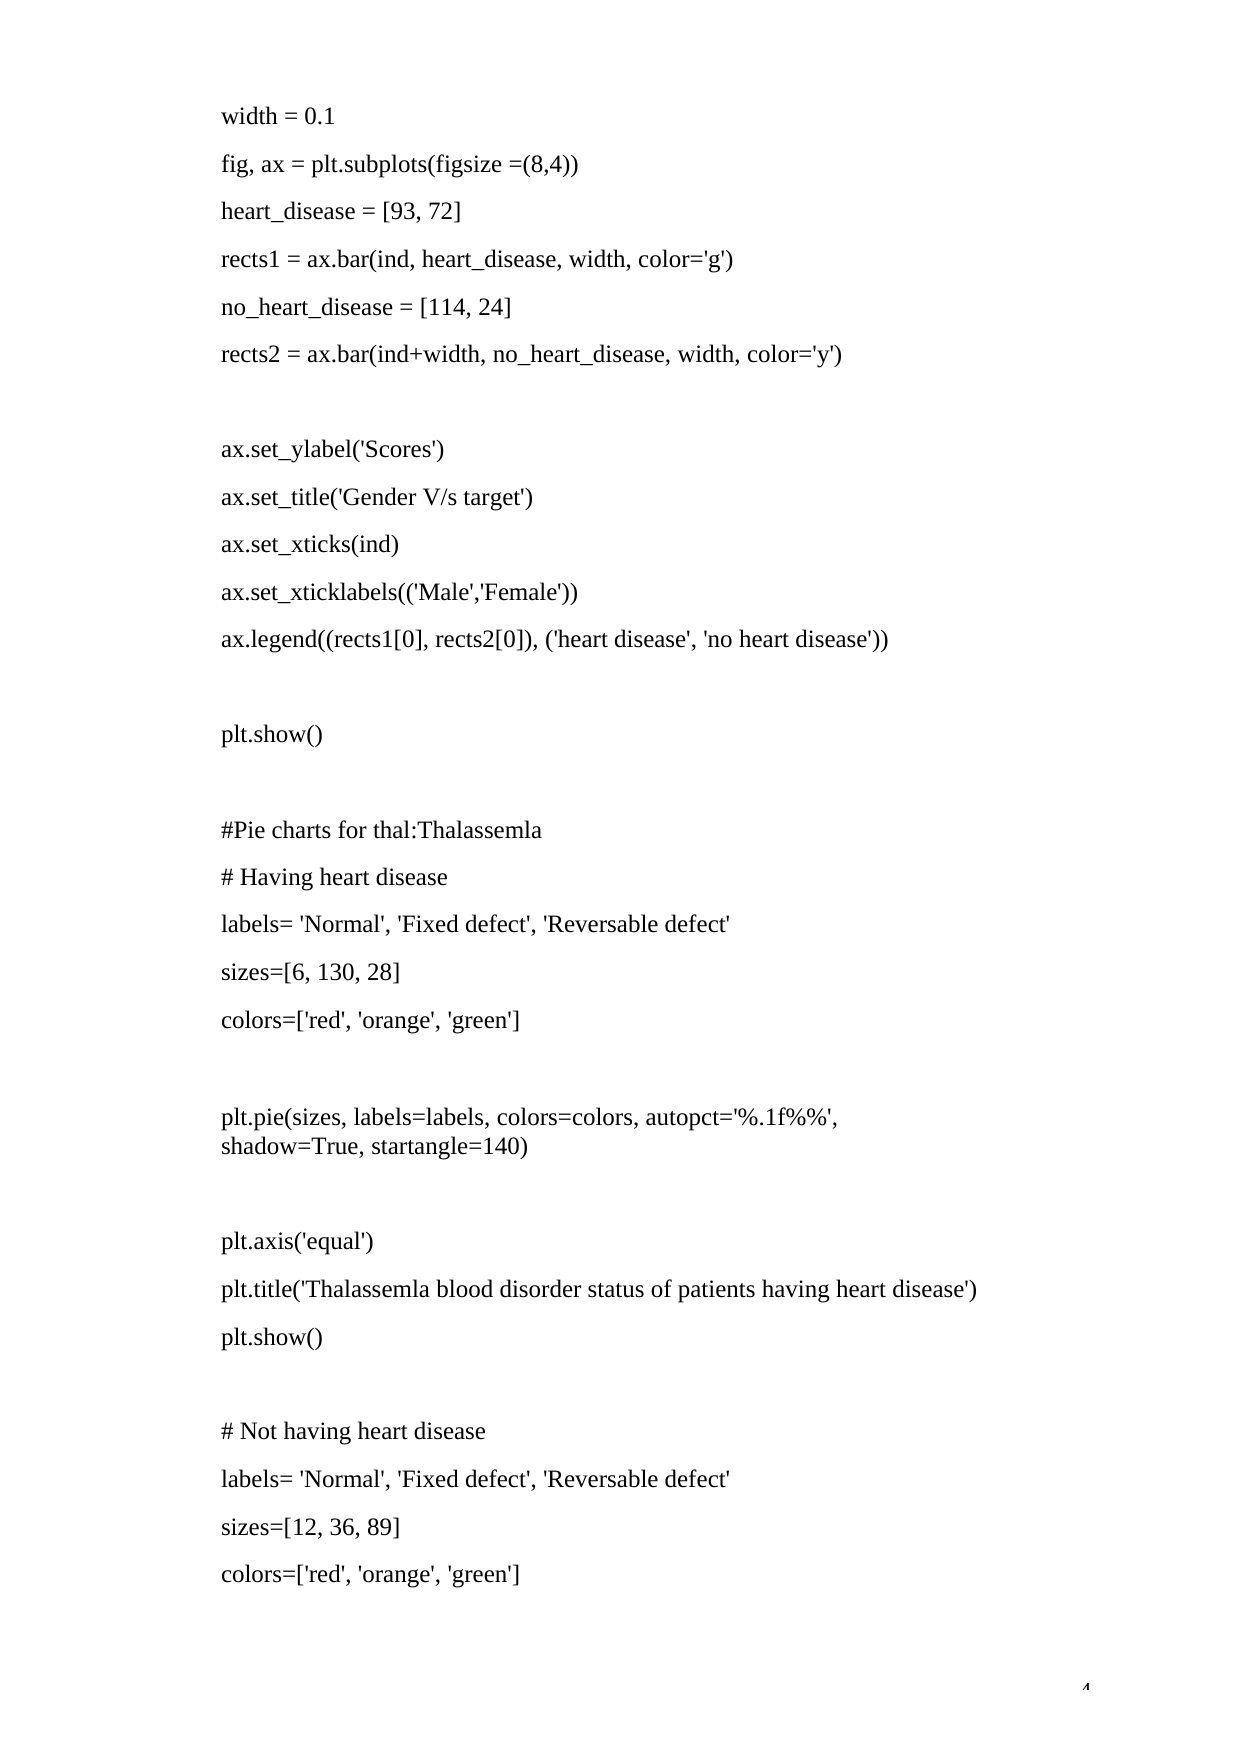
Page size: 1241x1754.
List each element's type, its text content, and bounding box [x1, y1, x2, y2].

text ax.set_ylabel('Scores') ax.set_title('Gender V/s target') ax.set_xticks(ind) ax.set_xticklabels(('Male','Female')) [221, 434, 610, 606]
text colors=['red', 'orange', 'green'] [221, 1559, 1173, 1588]
text width = 0.1 [221, 101, 1173, 130]
text plt.show() [221, 719, 1173, 748]
text rects2 = ax.bar(ind+width, no_heart_disease, width, color='y') [221, 339, 1173, 368]
text labels= 'Normal', 'Fixed defect', 'Reversable defect' sizes=[12, 36, 89] [221, 1464, 733, 1540]
text plt.axis('equal') [221, 1226, 1173, 1255]
text plt.title('Thalassemla blood disorder status of patients having heart disease') plt.show() [221, 1274, 980, 1350]
text # Not having heart disease [221, 1416, 1173, 1445]
text plt.pie(sizes, labels=labels, colors=colors, autopct='%.1f%%', shadow=True, startangle=140) [221, 1102, 838, 1160]
text fig, ax = plt.subplots(figsize =(8,4)) heart_disease = [93, 72] [221, 149, 581, 225]
text #Pie charts for thal:Thalassemla # Having heart disease [221, 815, 545, 891]
text ax.legend((rects1[0], rects2[0]), ('heart disease', 'no heart disease')) [221, 624, 1173, 653]
text labels= 'Normal', 'Fixed defect', 'Reversable defect' sizes=[6, 130, 28] [221, 909, 733, 986]
text colors=['red', 'orange', 'green'] [221, 1005, 1173, 1033]
text rects1 = ax.bar(ind, heart_disease, width, color='g') no_heart_disease = [114, 24] [221, 244, 736, 320]
